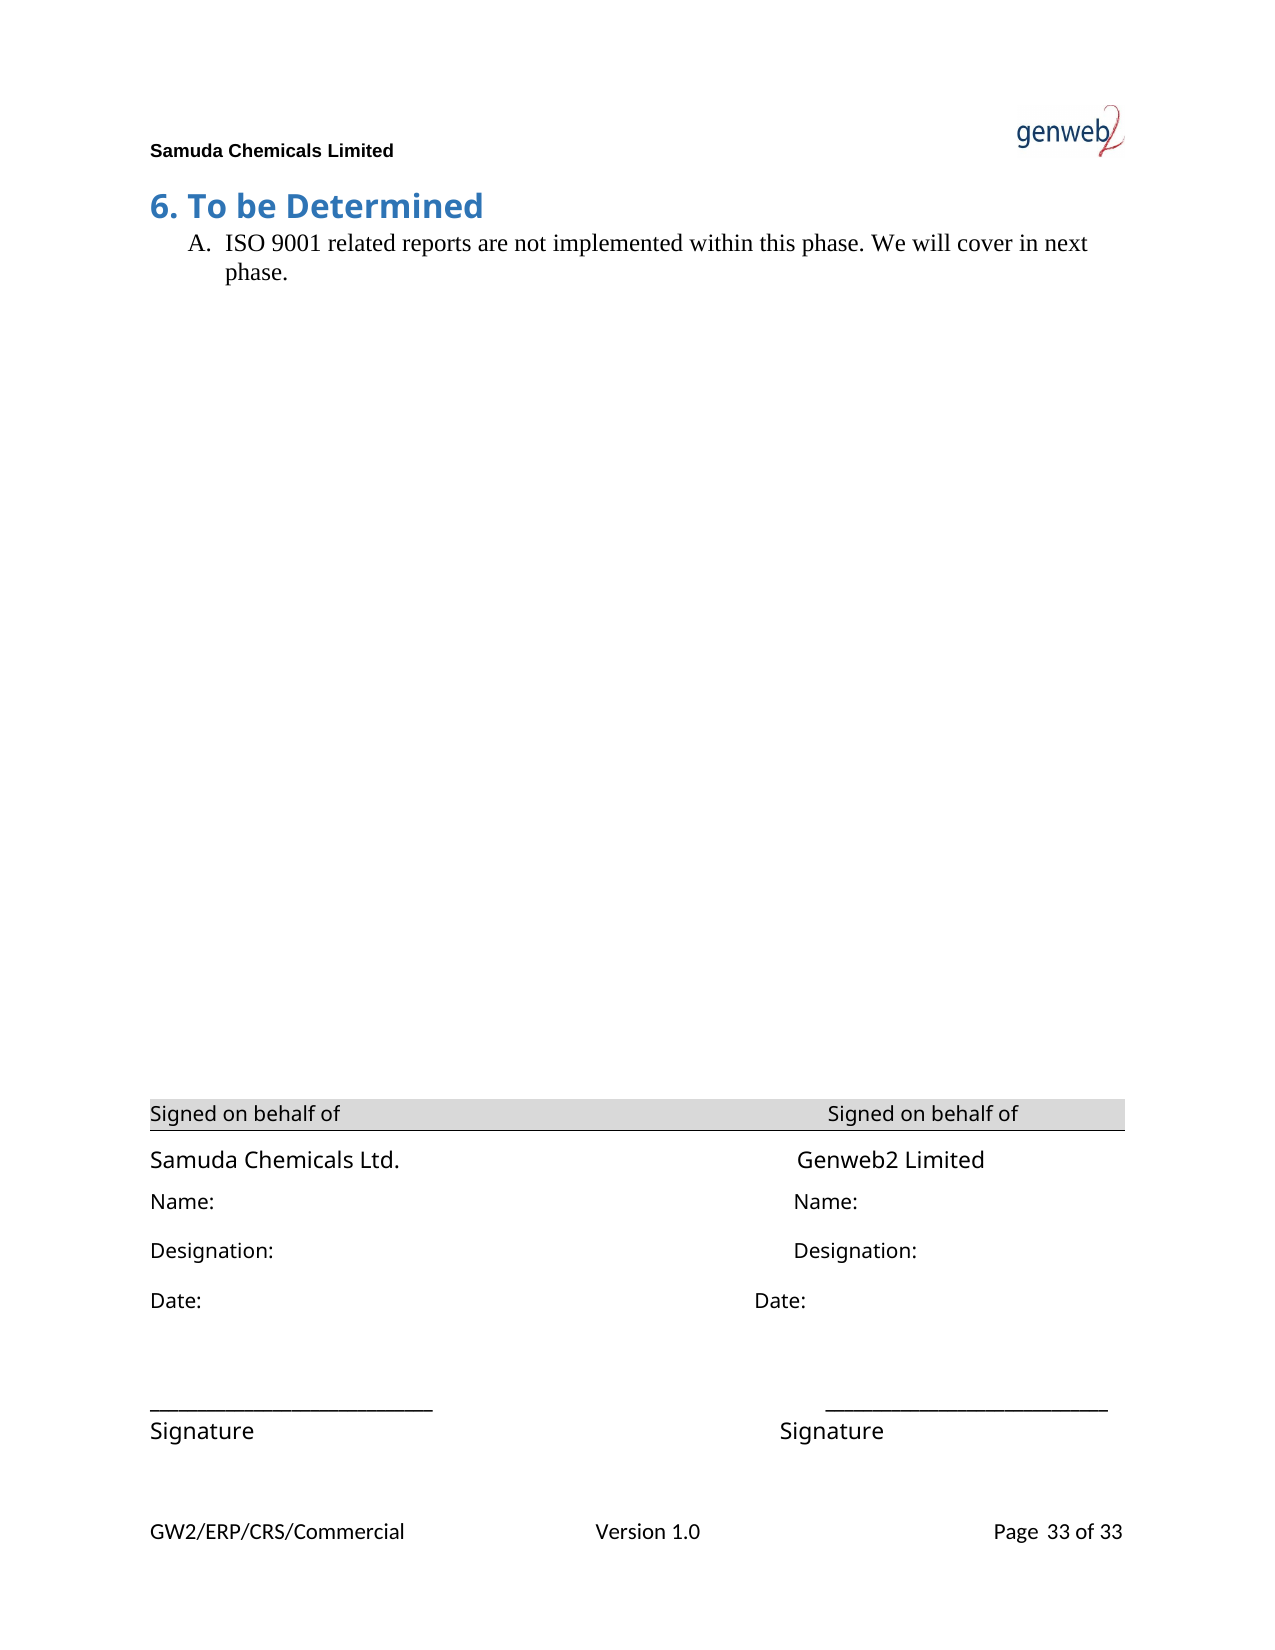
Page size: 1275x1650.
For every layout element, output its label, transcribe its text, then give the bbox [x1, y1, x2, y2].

text ______________________________ ______________________________ [150, 1384, 1125, 1415]
subtitle 6. To be Determined [150, 182, 1125, 228]
text Samuda Chemicals Ltd. Genweb2 Limited [150, 1144, 1125, 1175]
picture [1017, 105, 1125, 158]
text Signature Signature [150, 1415, 1125, 1447]
text Designation: Designation: [150, 1237, 1125, 1265]
text Signed on behalf of Signed on behalf of [150, 1099, 1125, 1130]
text Date: Date: [150, 1286, 1125, 1314]
list ISO 9001 related reports are not implemented within this phase. We will cover in next phase. [187, 228, 1125, 285]
text Name: Name: [150, 1187, 1125, 1216]
